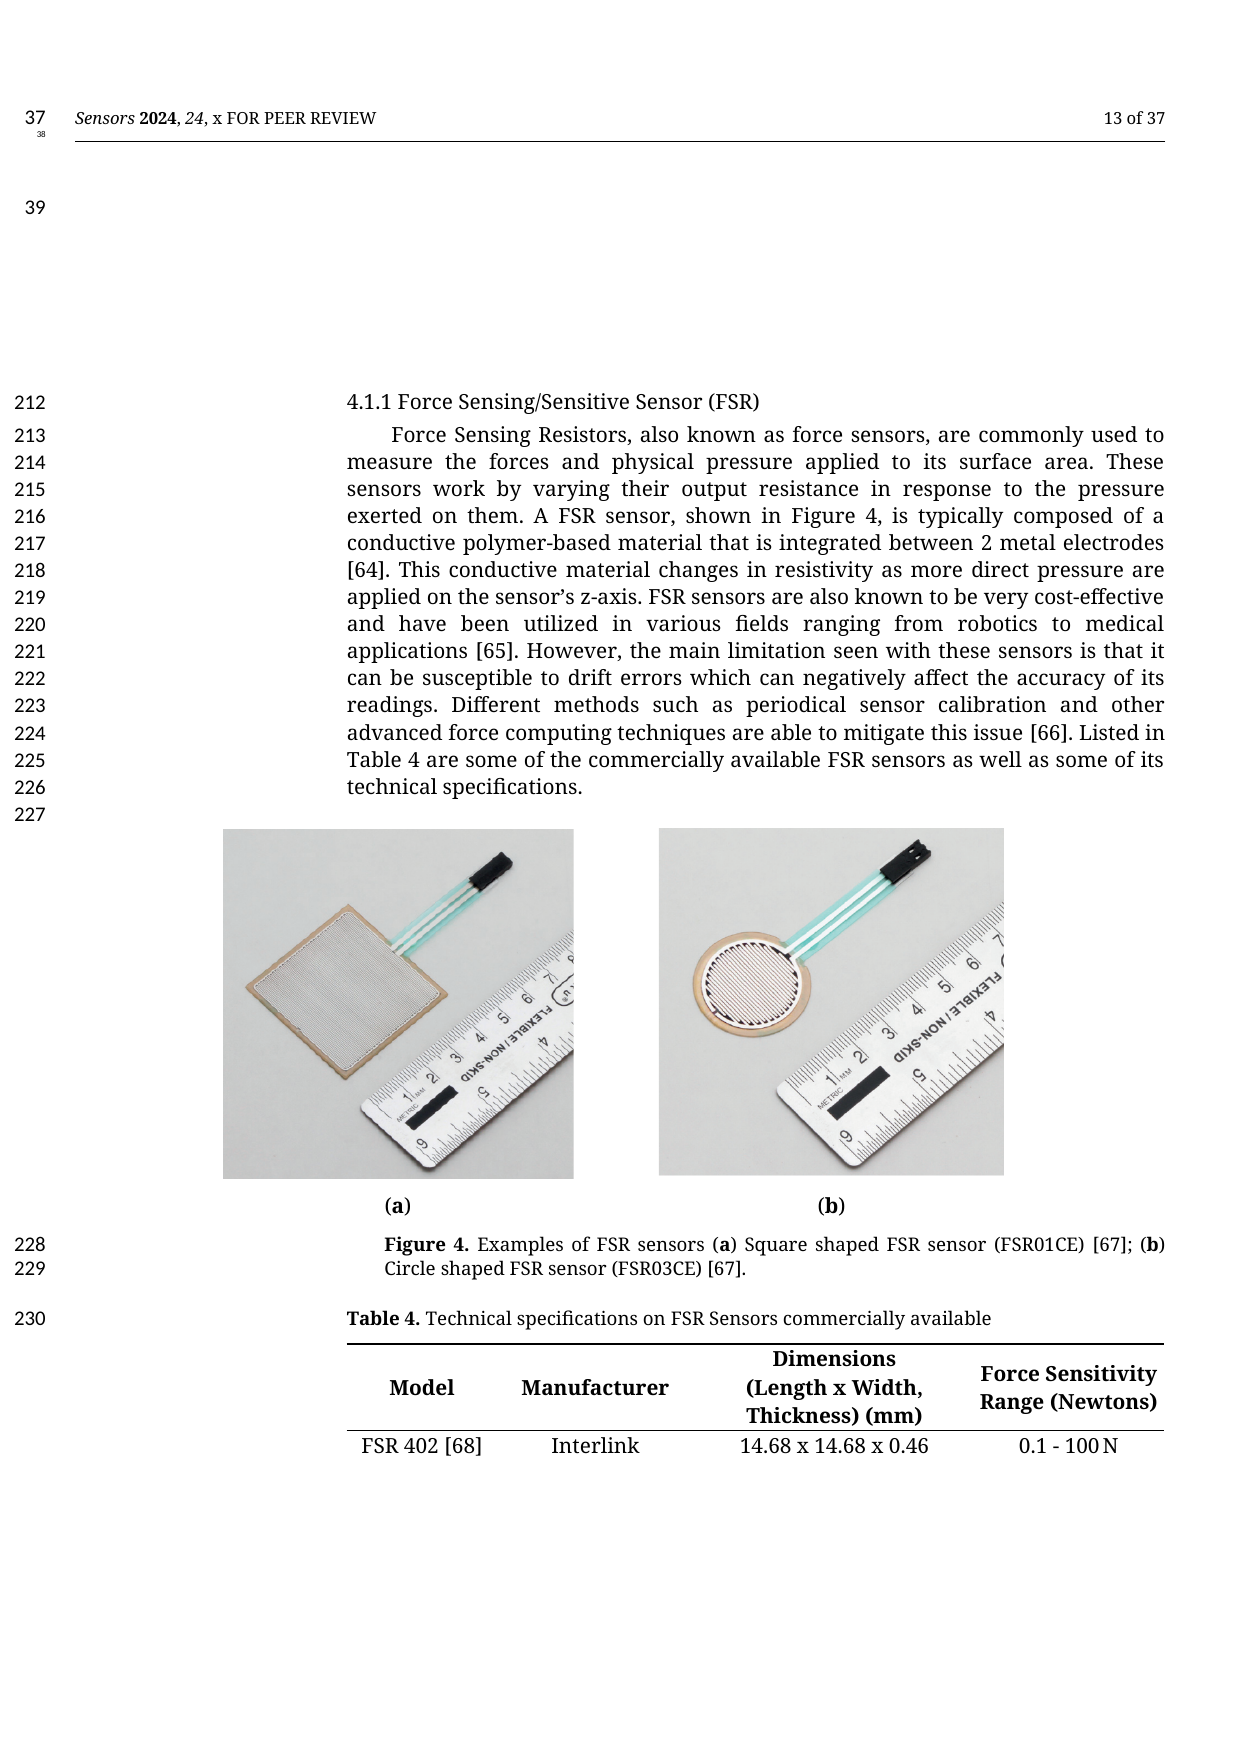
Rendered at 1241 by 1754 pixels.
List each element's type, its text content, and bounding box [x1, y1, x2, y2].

picture [658, 827, 1004, 1176]
table_cell (b) [609, 1191, 1054, 1220]
table_header [609, 827, 1054, 1191]
table_header Manufacturer [497, 1345, 694, 1430]
text Force Sensing Resistors, also known as force sensors, are commonly used to measure the forces and physical pressure applied to its surface area. These sensors work by varying their output resistance in response to the pressure exerted on them. A FSR sensor, shown in Figure 4, is typically composed of a conductive polymer-based material that is integrated between 2 metal electrodes [64]. This conductive material changes in resistivity as more direct pressure are applied on the sensor’s z-axis. FSR sensors are also known to be very cost-effective and have been utilized in various fields ranging from robotics to medical applications [65]. However, the main limitation seen with these sensors is that it can be susceptible to drift errors which can negatively affect the accuracy of its readings. Different methods such as periodical sensor calibration and other advanced force computing techniques are able to mitigate this issue [66]. Listed in Table 4 are some of the commercially available FSR sensors as well as some of its technical specifications. [347, 421, 1165, 800]
table_header Dimensions (Length x Width, Thickness) (mm) [694, 1345, 975, 1430]
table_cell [497, 1431, 694, 1459]
text Table 4. Technical specifications on FSR Sensors commercially available [347, 1306, 1165, 1330]
subtitle 4.1.1 Force Sensing/Sensitive Sensor (FSR) [347, 388, 1165, 415]
table_cell 0.1 - 100 N [975, 1431, 1162, 1459]
text Figure 4. Examples of FSR sensors (a) Square shaped FSR sensor (FSR01CE) [67]; (b) Circle shaped FSR sensor (FSR03CE) [67]. [384, 1232, 1165, 1281]
table_cell (a) [186, 1191, 609, 1220]
table_cell FSR 402 [68] [347, 1431, 497, 1459]
table_header Model [347, 1345, 497, 1430]
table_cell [694, 1431, 975, 1459]
table_header Force Sensitivity Range (Newtons) [975, 1345, 1162, 1430]
picture [222, 827, 574, 1179]
table_header [186, 827, 609, 1191]
